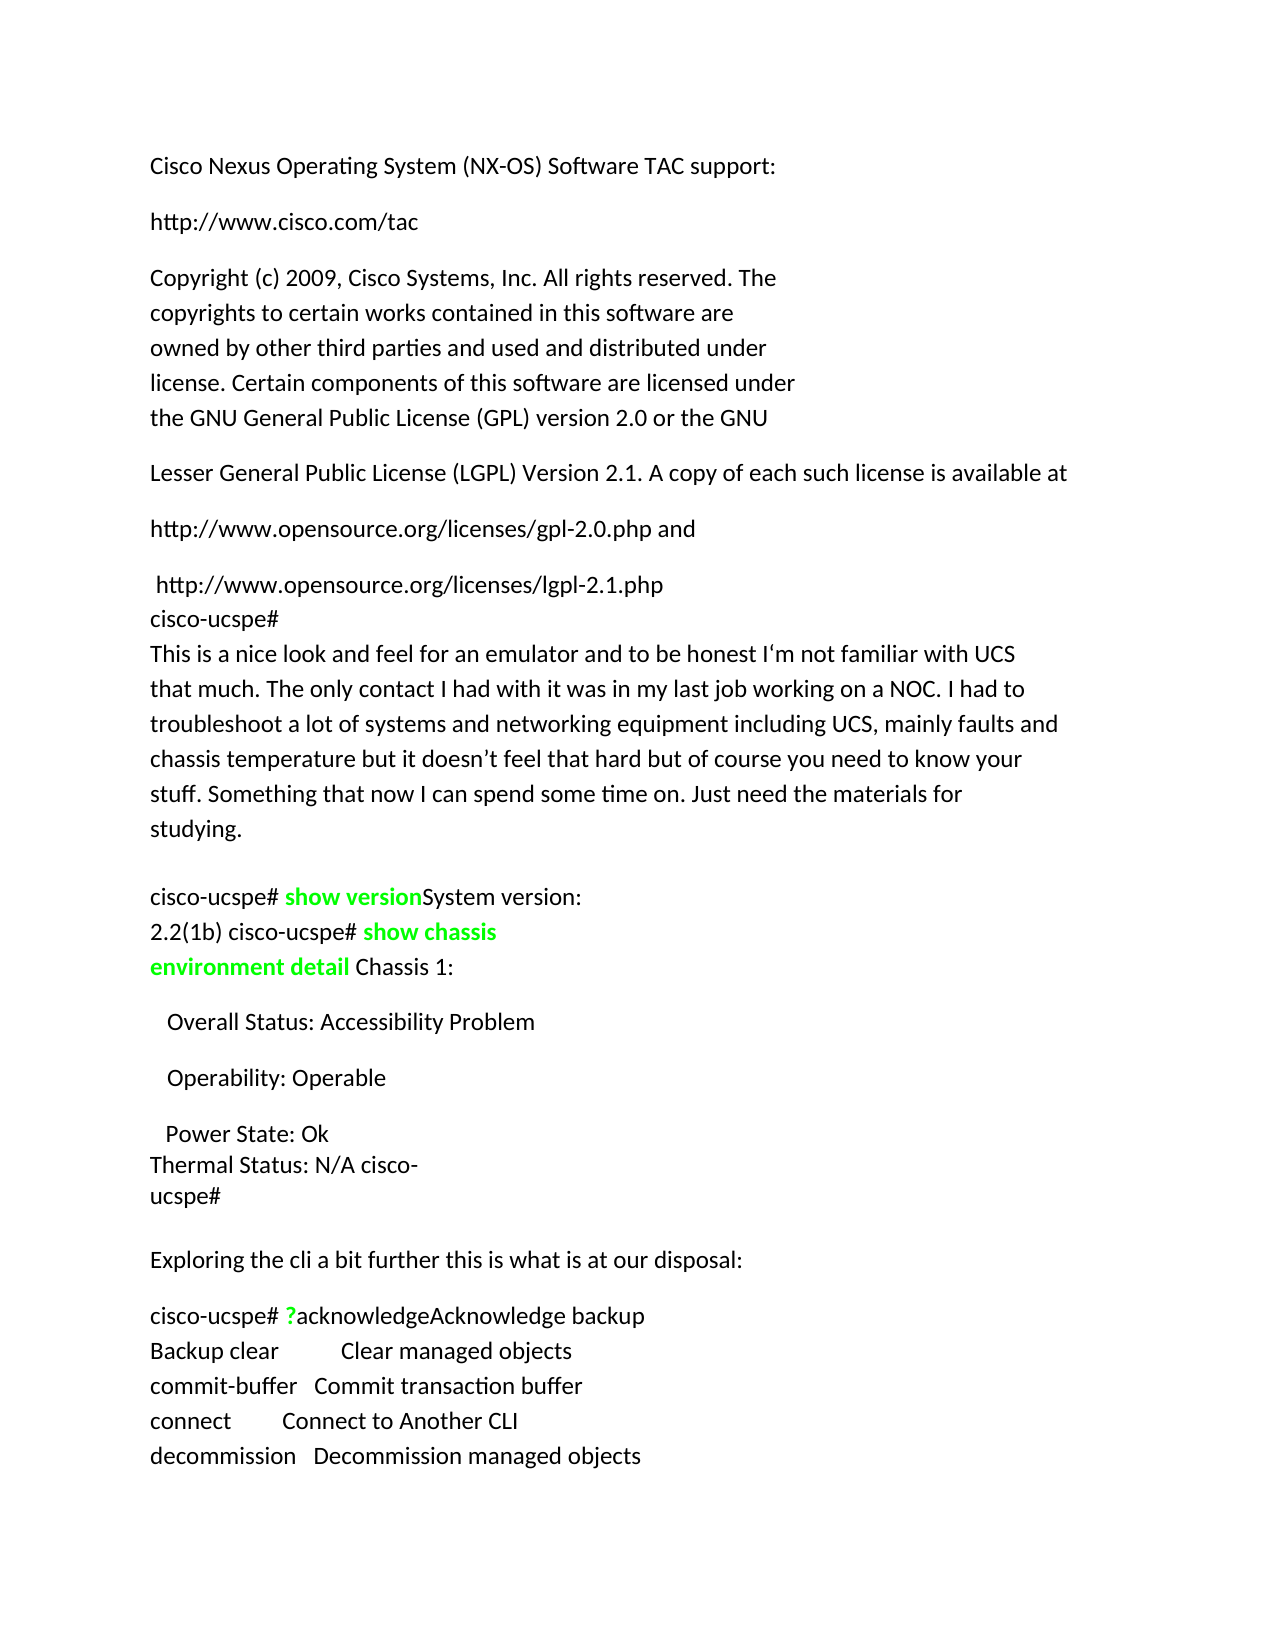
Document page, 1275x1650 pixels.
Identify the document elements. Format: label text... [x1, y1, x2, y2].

text cisco-ucspe# ?acknowledgeAcknowledge backup Backup clear Clear managed objects commit-buffer Commit transaction buffer connect Connect to Another CLI decommission Decommission managed objects [150, 1300, 648, 1470]
text Overall Status: Accessibility Problem [150, 1007, 1125, 1037]
text Operability: Operable [150, 1062, 1125, 1093]
text http://www.opensource.org/licenses/gpl-2.0.php and [150, 513, 1125, 544]
text cisco-ucspe# [150, 603, 1125, 634]
text http://www.cisco.com/tac [150, 206, 1125, 236]
text Lesser General Public License (LGPL) Version 2.1. A copy of each such license is available at [150, 457, 1069, 488]
text Copyright (c) 2009, Cisco Systems, Inc. All rights reserved. The copyrights to certain works contained in this software are owned by other third parties and used and distributed under license. Certain components of this software are licensed under the GNU General Public License (GPL) version 2.0 or the GNU [150, 262, 803, 432]
text Cisco Nexus Operating System (NX-OS) Software TAC support: [150, 150, 1125, 181]
text http://www.opensource.org/licenses/lgpl-2.1.php [150, 569, 1125, 600]
text cisco-ucspe# show versionSystem version: 2.2(1b) cisco-ucspe# show chassis environment detail Chassis 1: [150, 881, 630, 981]
text Power State: Ok Thermal Status: N/A cisco-ucspe# [148, 1118, 421, 1211]
text This is a nice look and feel for an emulator and to be honest I‘m not familiar with UCS that much. The only contact I had with it was in my last job working on a NOC. I had to troubleshoot a lot of systems and networking equipment including UCS, mainly faults and chassis temperature but it doesn’t feel that hard but of course you need to know your stuff. Something that now I can spend some time on. Just need the materials for studying. [150, 638, 1060, 843]
text Exploring the cli a bit further this is what is at our disposal: [150, 1244, 1125, 1274]
